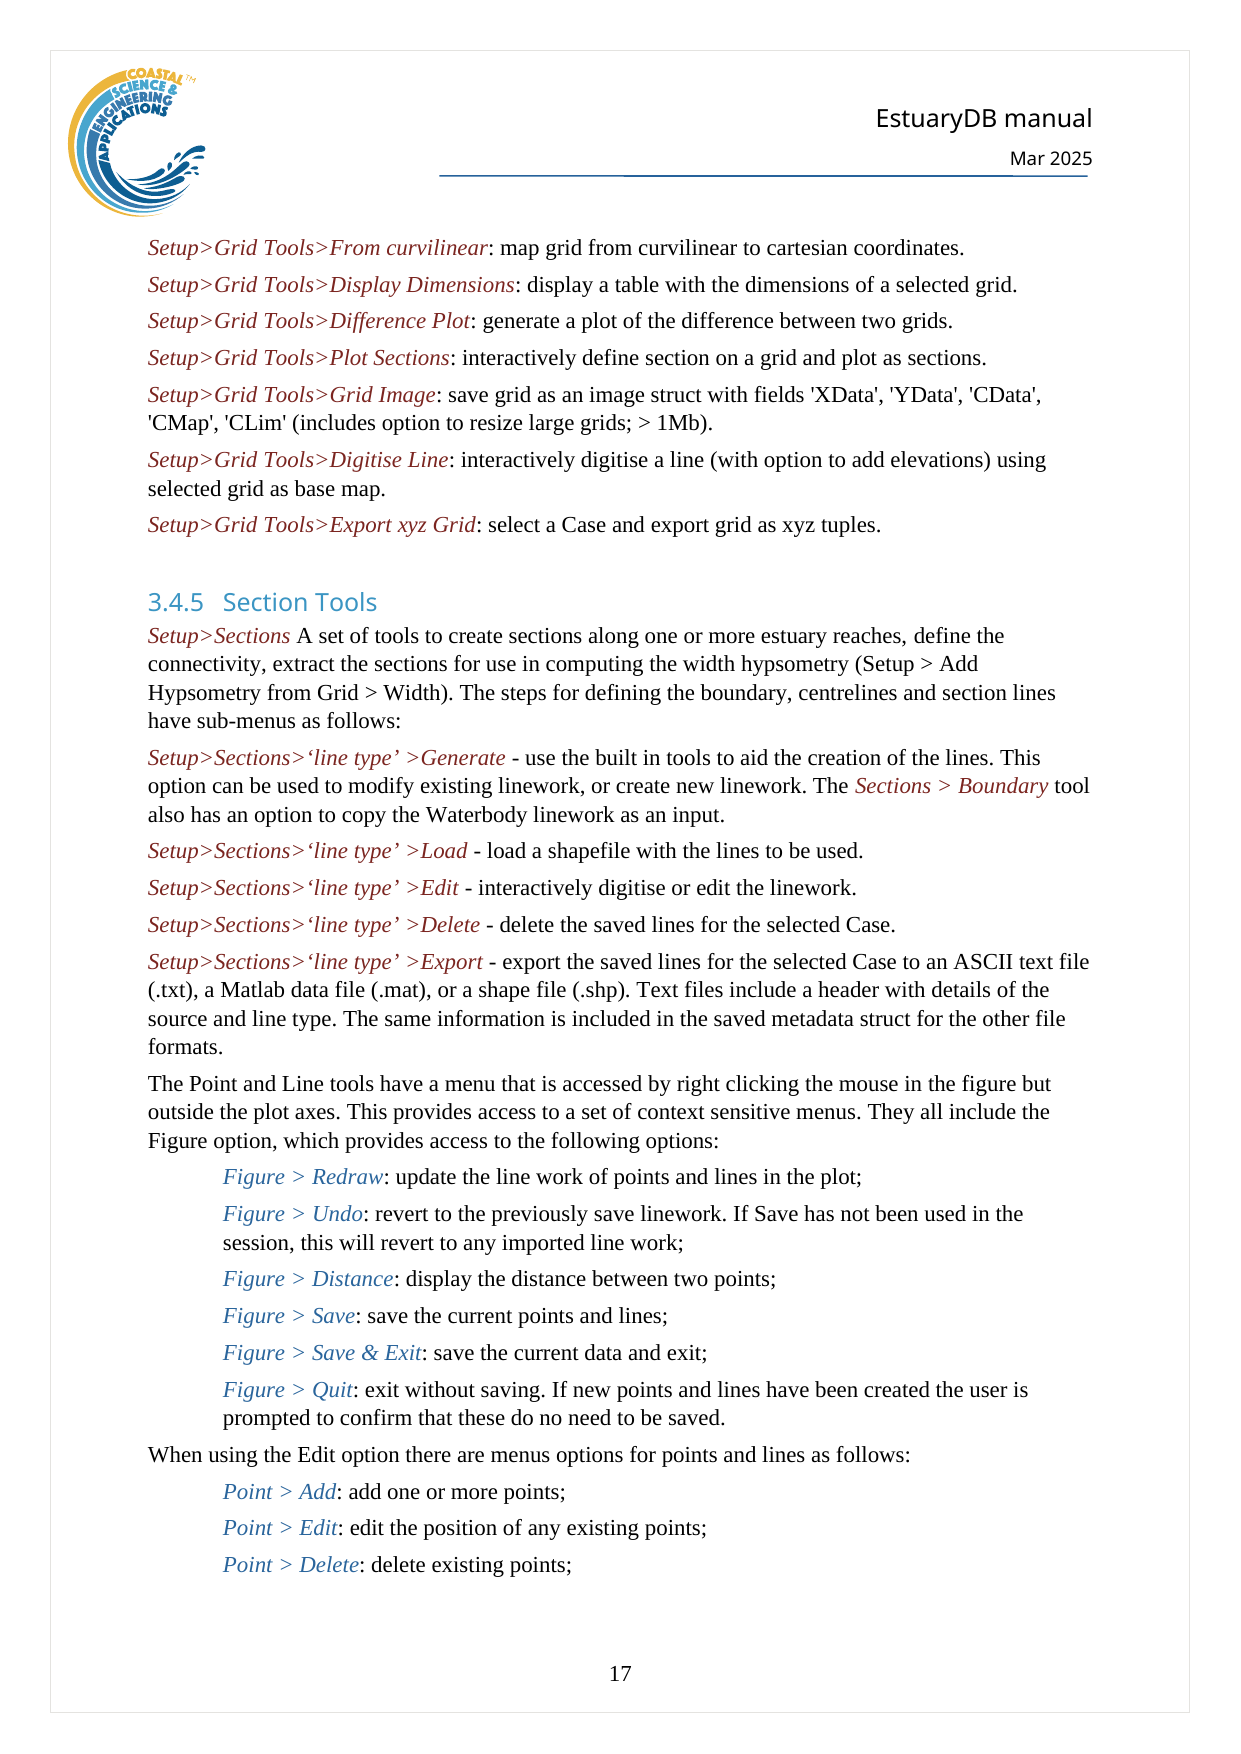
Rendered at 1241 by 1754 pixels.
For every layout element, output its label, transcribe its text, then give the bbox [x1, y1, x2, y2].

text Setup>Sections A set of tools to create sections along one or more estuary reaches, define the connectivity, extract the sections for use in computing the width hypsometry (Setup > Add Hypsometry from Grid > Width). The steps for defining the boundary, centrelines and section lines have sub-menus as follows: [148, 622, 1093, 733]
text Figure > Distance: display the distance between two points; [223, 1265, 1093, 1292]
text Point > Delete: delete existing points; [223, 1551, 1093, 1578]
text Setup>Grid Tools>Digitise Line: interactively digitise a line (with option to add elevations) using selected grid as base map. [148, 446, 1093, 501]
text Figure > Save: save the current points and lines; [223, 1302, 1093, 1328]
text Setup>Grid Tools>Display Dimensions: display a table with the dimensions of a selected grid. [148, 271, 1093, 297]
text Setup>Grid Tools>Difference Plot: generate a plot of the difference between two grids. [148, 307, 1093, 334]
text Setup>Grid Tools>From curvilinear: map grid from curvilinear to cartesian coordinates. [148, 234, 1093, 260]
text Point > Edit: edit the position of any existing points; [223, 1514, 1093, 1541]
text Figure > Redraw: update the line work of points and lines in the plot; [223, 1163, 1093, 1190]
text When using the Edit option there are menus options for points and lines as follows: [148, 1441, 1093, 1467]
text Figure > Quit: exit without saving. If new points and lines have been created the user is prompted to confirm that these do no need to be saved. [223, 1376, 1093, 1431]
text The Point and Line tools have a menu that is accessed by right clicking the mouse in the figure but outside the plot axes. This provides access to a set of context sensitive menus. They all include the Figure option, which provides access to the following options: [148, 1070, 1093, 1153]
text Setup>Sections>‘line type’ >Export - export the saved lines for the selected Case to an ASCII text file (.txt), a Matlab data file (.mat), or a shape file (.shp). Text files include a header with details of the source and line type. The same information is included in the saved metadata struct for the other file formats. [148, 948, 1093, 1059]
text Figure > Undo: revert to the previously save linework. If Save has not been used in the session, this will revert to any imported line work; [223, 1200, 1093, 1255]
text Point > Add: add one or more points; [223, 1478, 1093, 1504]
text Setup>Sections>‘line type’ >Edit - interactively digitise or edit the linework. [148, 874, 1093, 901]
text Setup>Sections>‘line type’ >Load - load a shapefile with the lines to be used. [148, 837, 1093, 864]
subtitle Section Tools [148, 585, 1093, 619]
text Setup>Sections>‘line type’ >Delete - delete the saved lines for the selected Case. [148, 911, 1093, 937]
text Setup>Grid Tools>Grid Image: save grid as an image struct with fields 'XData', 'YData', 'CData', 'CMap', 'CLim' (includes option to resize large grids; > 1Mb). [148, 381, 1093, 436]
text Setup>Grid Tools>Export xyz Grid: select a Case and export grid as xyz tuples. [148, 511, 1093, 538]
text Figure > Save & Exit: save the current data and exit; [223, 1339, 1093, 1365]
text Setup>Sections>‘line type’ >Generate - use the built in tools to aid the creation of the lines. This option can be used to modify existing linework, or create new linework. The Sections > Boundary tool also has an option to copy the Waterbody linework as an input. [148, 744, 1093, 827]
text Setup>Grid Tools>Plot Sections: interactively define section on a grid and plot as sections. [148, 344, 1093, 371]
